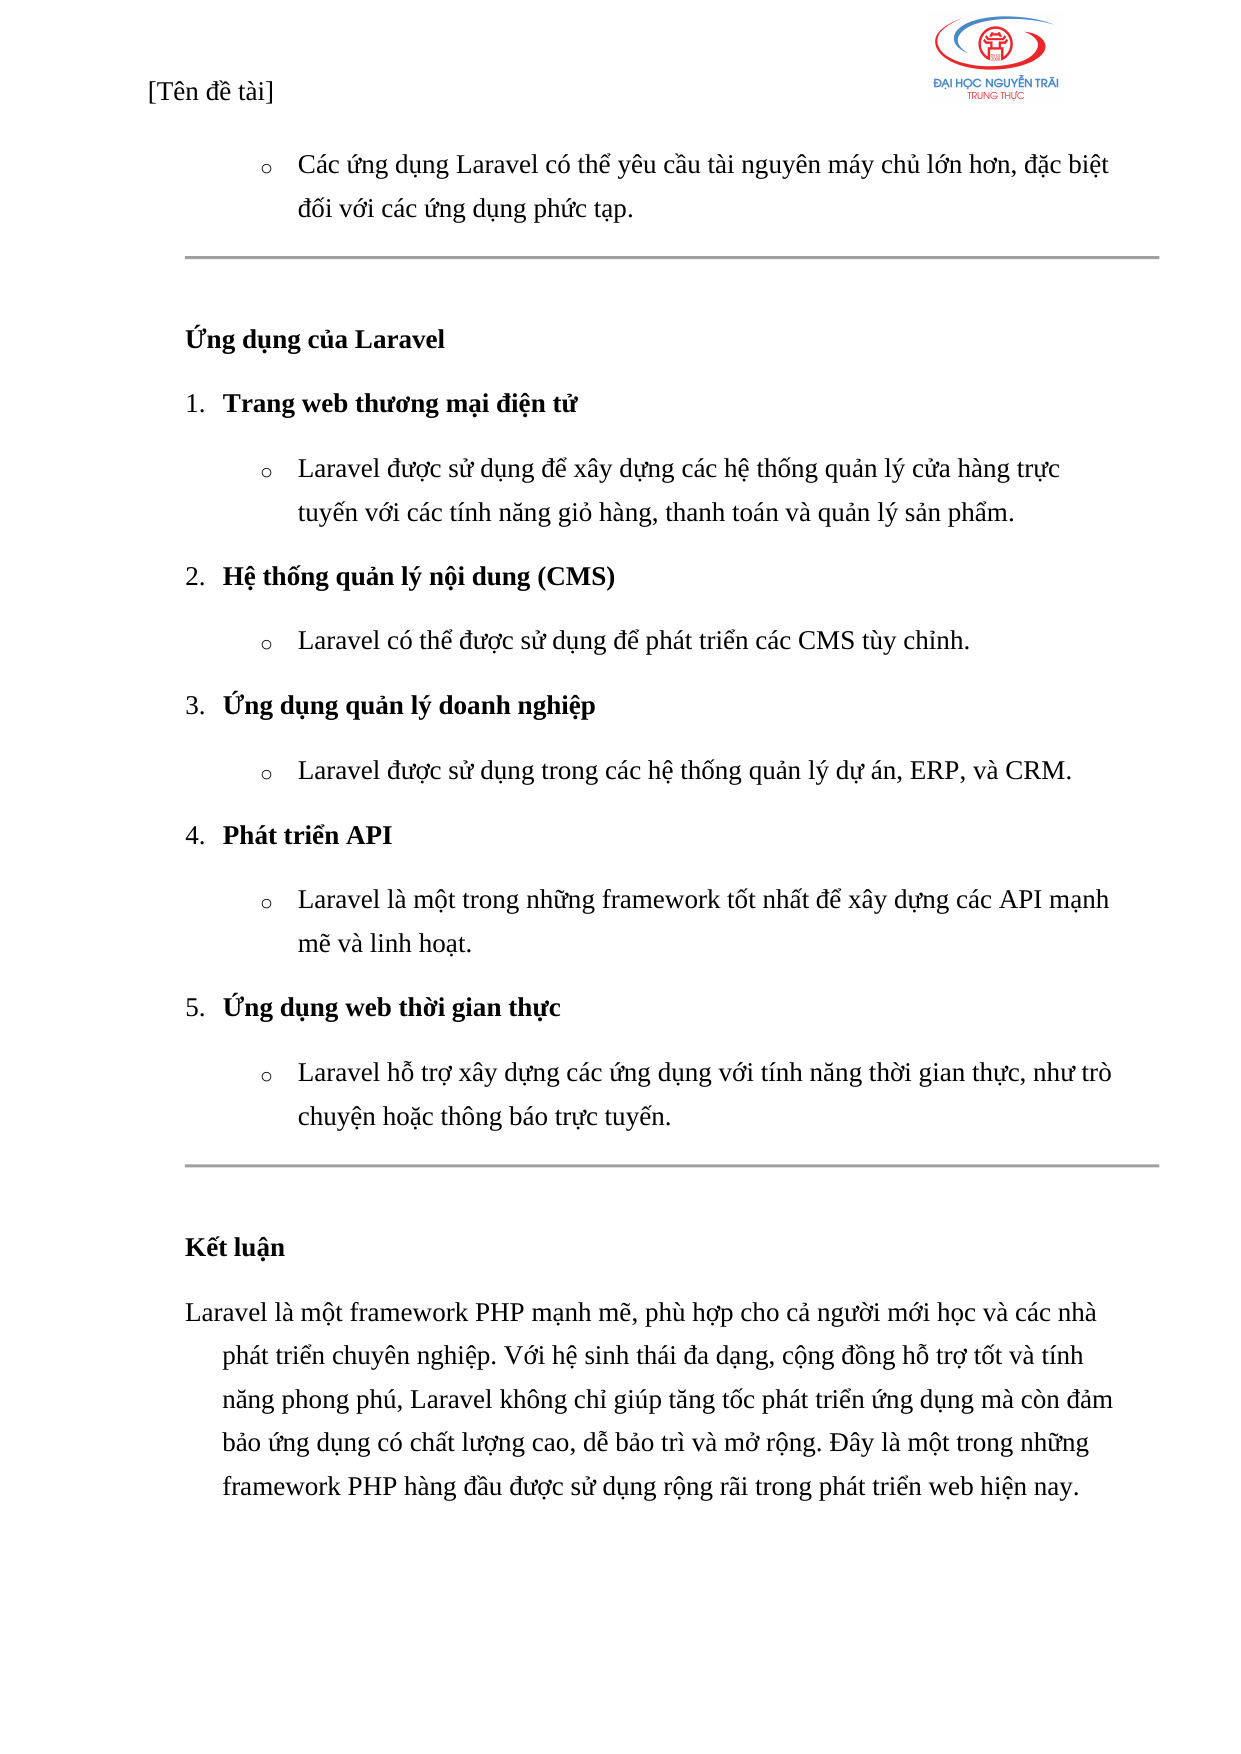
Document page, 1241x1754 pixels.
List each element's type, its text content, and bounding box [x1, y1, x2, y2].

list Laravel là một trong những framework tốt nhất để xây dựng các API mạnh mẽ và linh hoạt. [260, 883, 1122, 958]
list Laravel được sử dụng trong các hệ thống quản lý dự án, ERP, và CRM. [260, 754, 1122, 785]
list Các ứng dụng Laravel có thể yêu cầu tài nguyên máy chủ lớn hơn, đặc biệt đối với các ứng dụng phức tạp. [260, 148, 1122, 223]
list Laravel có thể được sử dụng để phát triển các CMS tùy chỉnh. [260, 624, 1122, 656]
text Laravel là một framework PHP mạnh mẽ, phù hợp cho cả người mới học và các nhà phát triển chuyên nghiệp. Với hệ sinh thái đa dạng, cộng đồng hỗ trợ tốt và tính năng phong phú, Laravel không chỉ giúp tăng tốc phát triển ứng dụng mà còn đảm bảo ứng dụng có chất lượng cao, dễ bảo trì và mở rộng. Đây là một trong những framework PHP hàng đầu được sử dụng rộng rãi trong phát triển web hiện nay. [185, 1296, 1122, 1501]
list Laravel hỗ trợ xây dựng các ứng dụng với tính năng thời gian thực, như trò chuyện hoặc thông báo trực tuyến. [260, 1056, 1122, 1131]
picture [926, 11, 1065, 104]
list Phát triển API [185, 819, 1122, 850]
list Laravel được sử dụng để xây dựng các hệ thống quản lý cửa hàng trực tuyến với các tính năng giỏ hàng, thanh toán và quản lý sản phẩm. [260, 452, 1122, 527]
list Hệ thống quản lý nội dung (CMS) [185, 560, 1122, 591]
list Ứng dụng quản lý doanh nghiệp [185, 689, 1122, 721]
text Ứng dụng của Laravel [185, 323, 1122, 354]
text Kết luận [185, 1231, 1122, 1262]
list Trang web thương mại điện tử [185, 387, 1122, 418]
list Ứng dụng web thời gian thực [185, 992, 1122, 1023]
